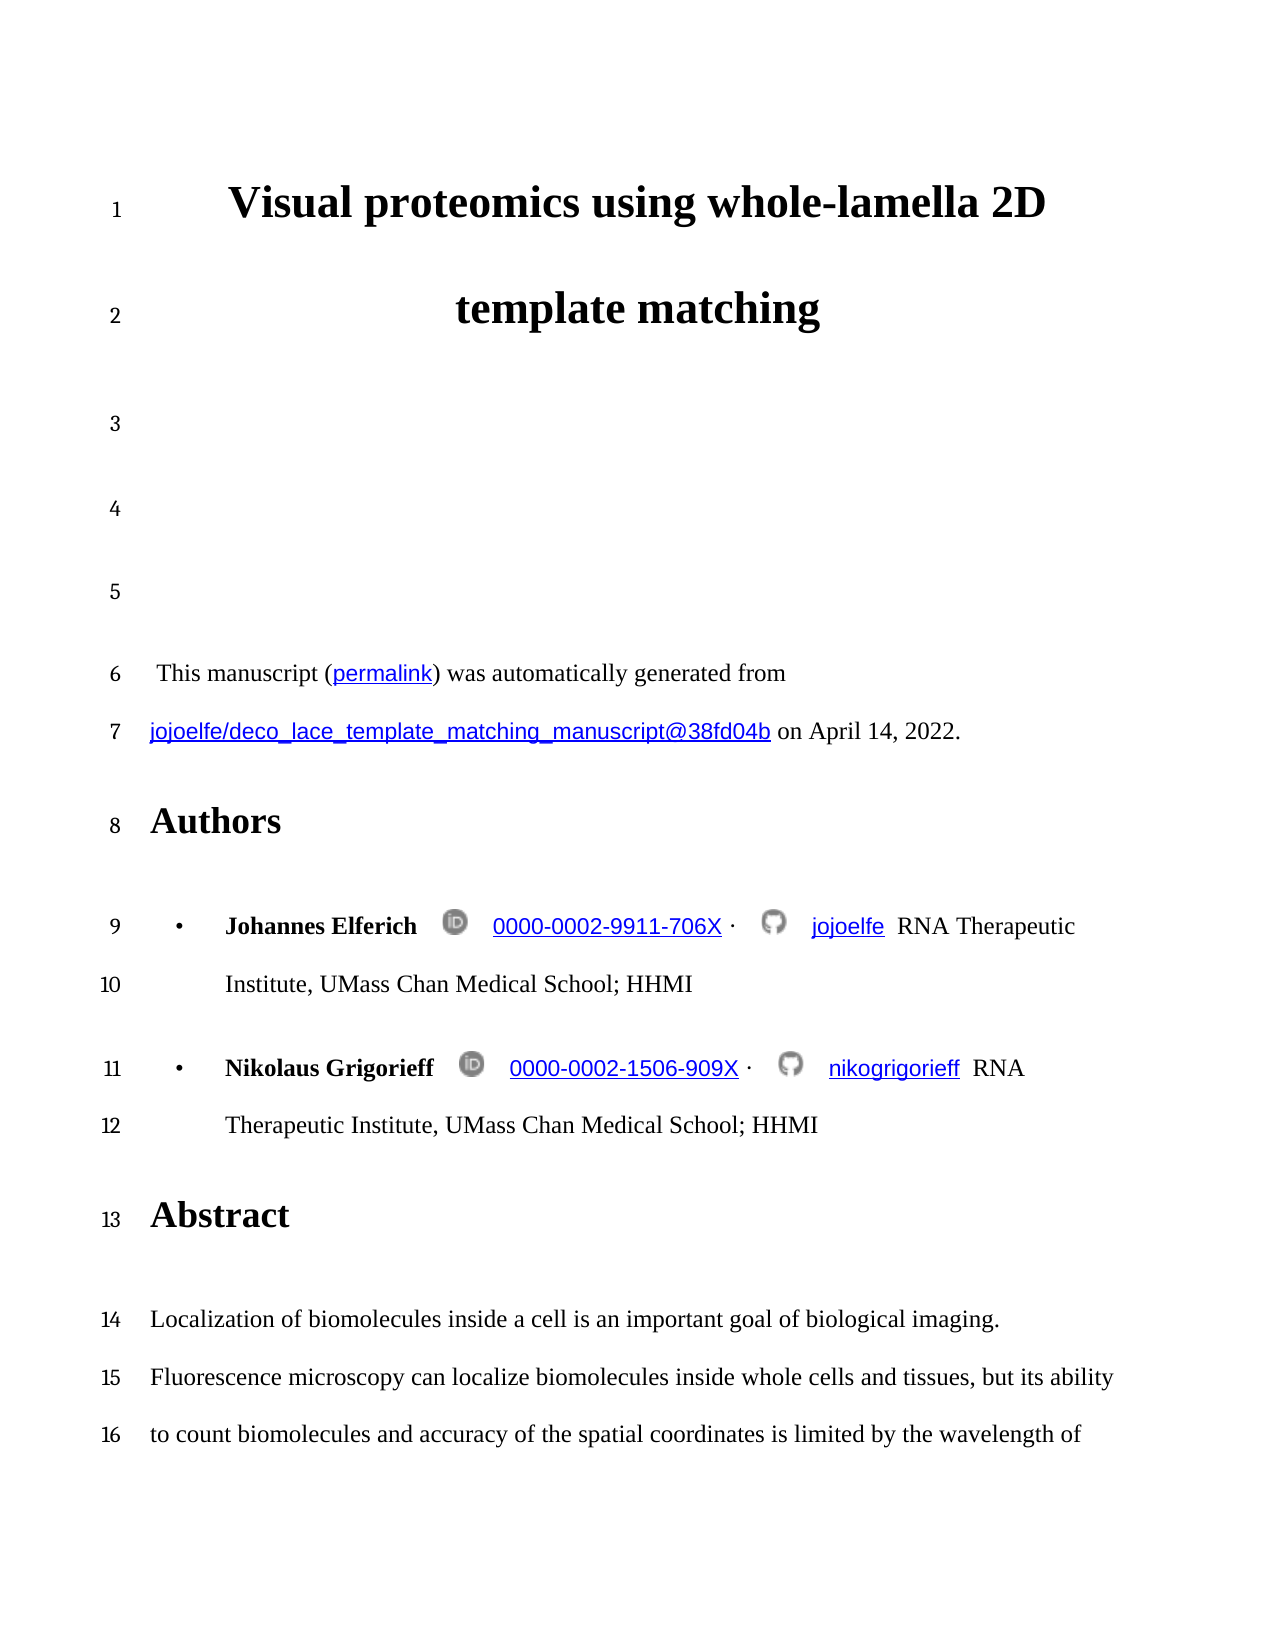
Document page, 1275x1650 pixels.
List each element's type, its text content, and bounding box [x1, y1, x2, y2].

text This manuscript (permalink) was automatically generated from jojoelfe/deco_lace_template_matching_manuscript@38fd04b on April 14, 2022. [150, 658, 1125, 744]
picture [442, 909, 468, 935]
subtitle Authors [150, 798, 1125, 841]
picture [778, 1051, 804, 1077]
list Nikolaus Grigorieff 0000-0002-1506-909X · nikogrigorieff RNA Therapeutic Institute, UMass Chan Medical School; HHMI [175, 1051, 1125, 1139]
subtitle Abstract [150, 1193, 1125, 1236]
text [150, 1304, 1125, 1448]
picture [761, 909, 787, 935]
list Johannes Elferich 0000-0002-9911-706X · jojoelfe RNA Therapeutic Institute, UMass Chan Medical School; HHMI [175, 909, 1125, 997]
title Visual proteomics using whole-lamella 2D template matching [150, 175, 1125, 333]
picture [459, 1051, 485, 1077]
